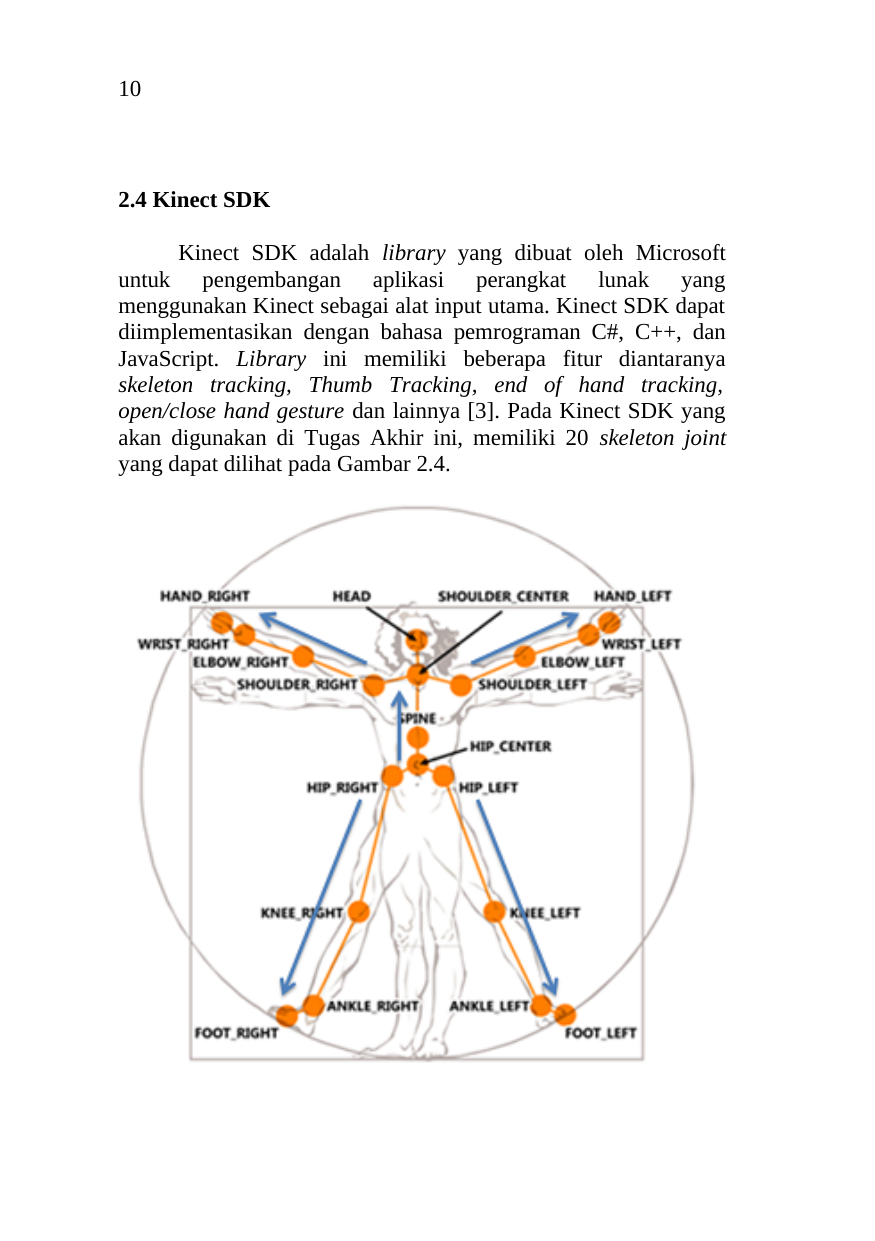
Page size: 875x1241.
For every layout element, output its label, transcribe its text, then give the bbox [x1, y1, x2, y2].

picture [118, 502, 743, 1091]
subtitle 2.4 Kinect SDK [118, 187, 726, 213]
text Kinect SDK adalah library yang dibuat oleh Microsoft untuk pengembangan aplikasi perangkat lunak yang menggunakan Kinect sebagai alat input utama. Kinect SDK dapat diimplementasikan dengan bahasa pemrograman C#, C++, dan JavaScript. Library ini memiliki beberapa fitur diantaranya skeleton tracking, Thumb Tracking, end of hand tracking, open/close hand gesture dan lainnya [3]. Pada Kinect SDK yang akan digunakan di Tugas Akhir ini, memiliki 20 skeleton joint yang dapat dilihat pada Gambar 2.4. [118, 239, 726, 476]
